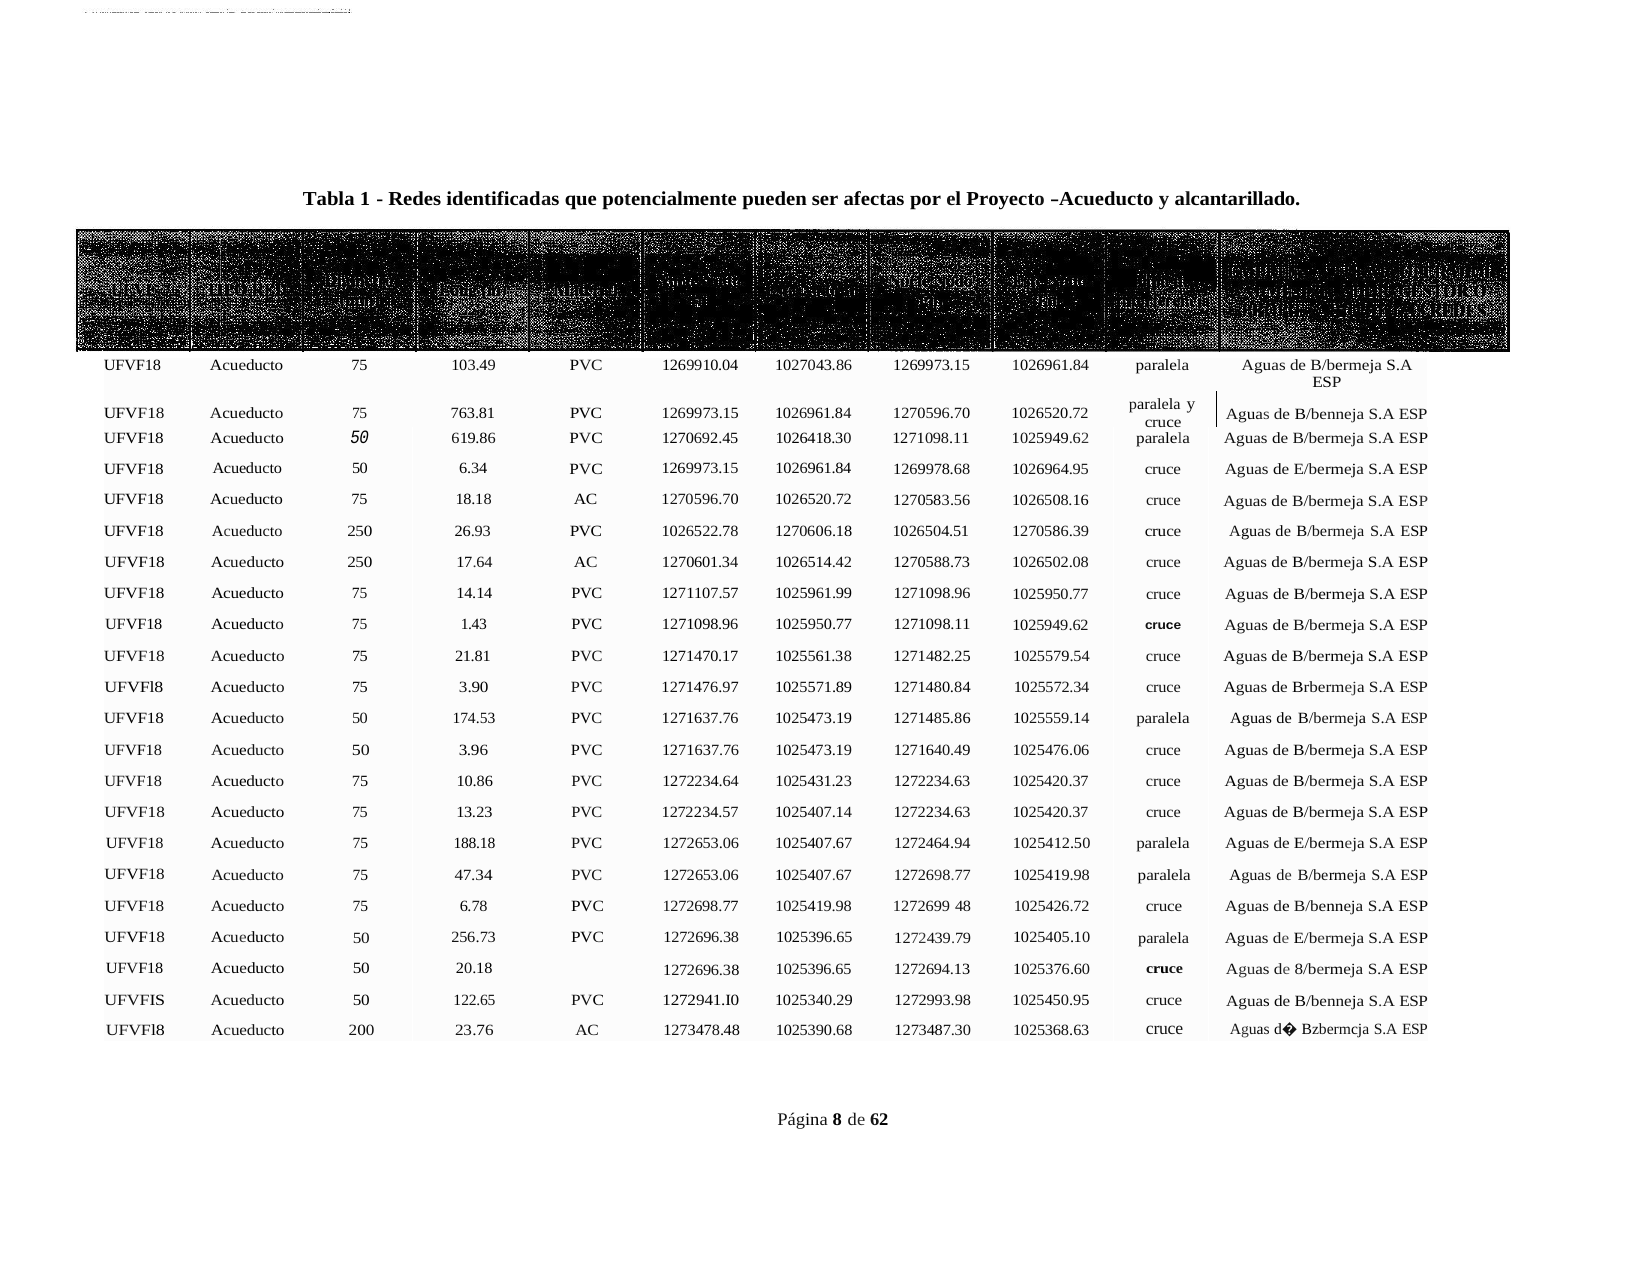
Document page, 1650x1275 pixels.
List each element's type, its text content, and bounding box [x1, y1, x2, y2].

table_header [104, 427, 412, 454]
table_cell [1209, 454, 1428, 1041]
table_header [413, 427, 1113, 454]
picture [81, 8, 352, 13]
text Tabla 1 - Redes identificadas que potencialmente pueden ser afectas por el Proyecto -Acueducto y alcantarillado. [0, 187, 1603, 209]
picture [73, 226, 1511, 352]
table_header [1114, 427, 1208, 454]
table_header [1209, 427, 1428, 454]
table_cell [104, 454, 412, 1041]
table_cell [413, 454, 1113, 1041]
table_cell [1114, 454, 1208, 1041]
